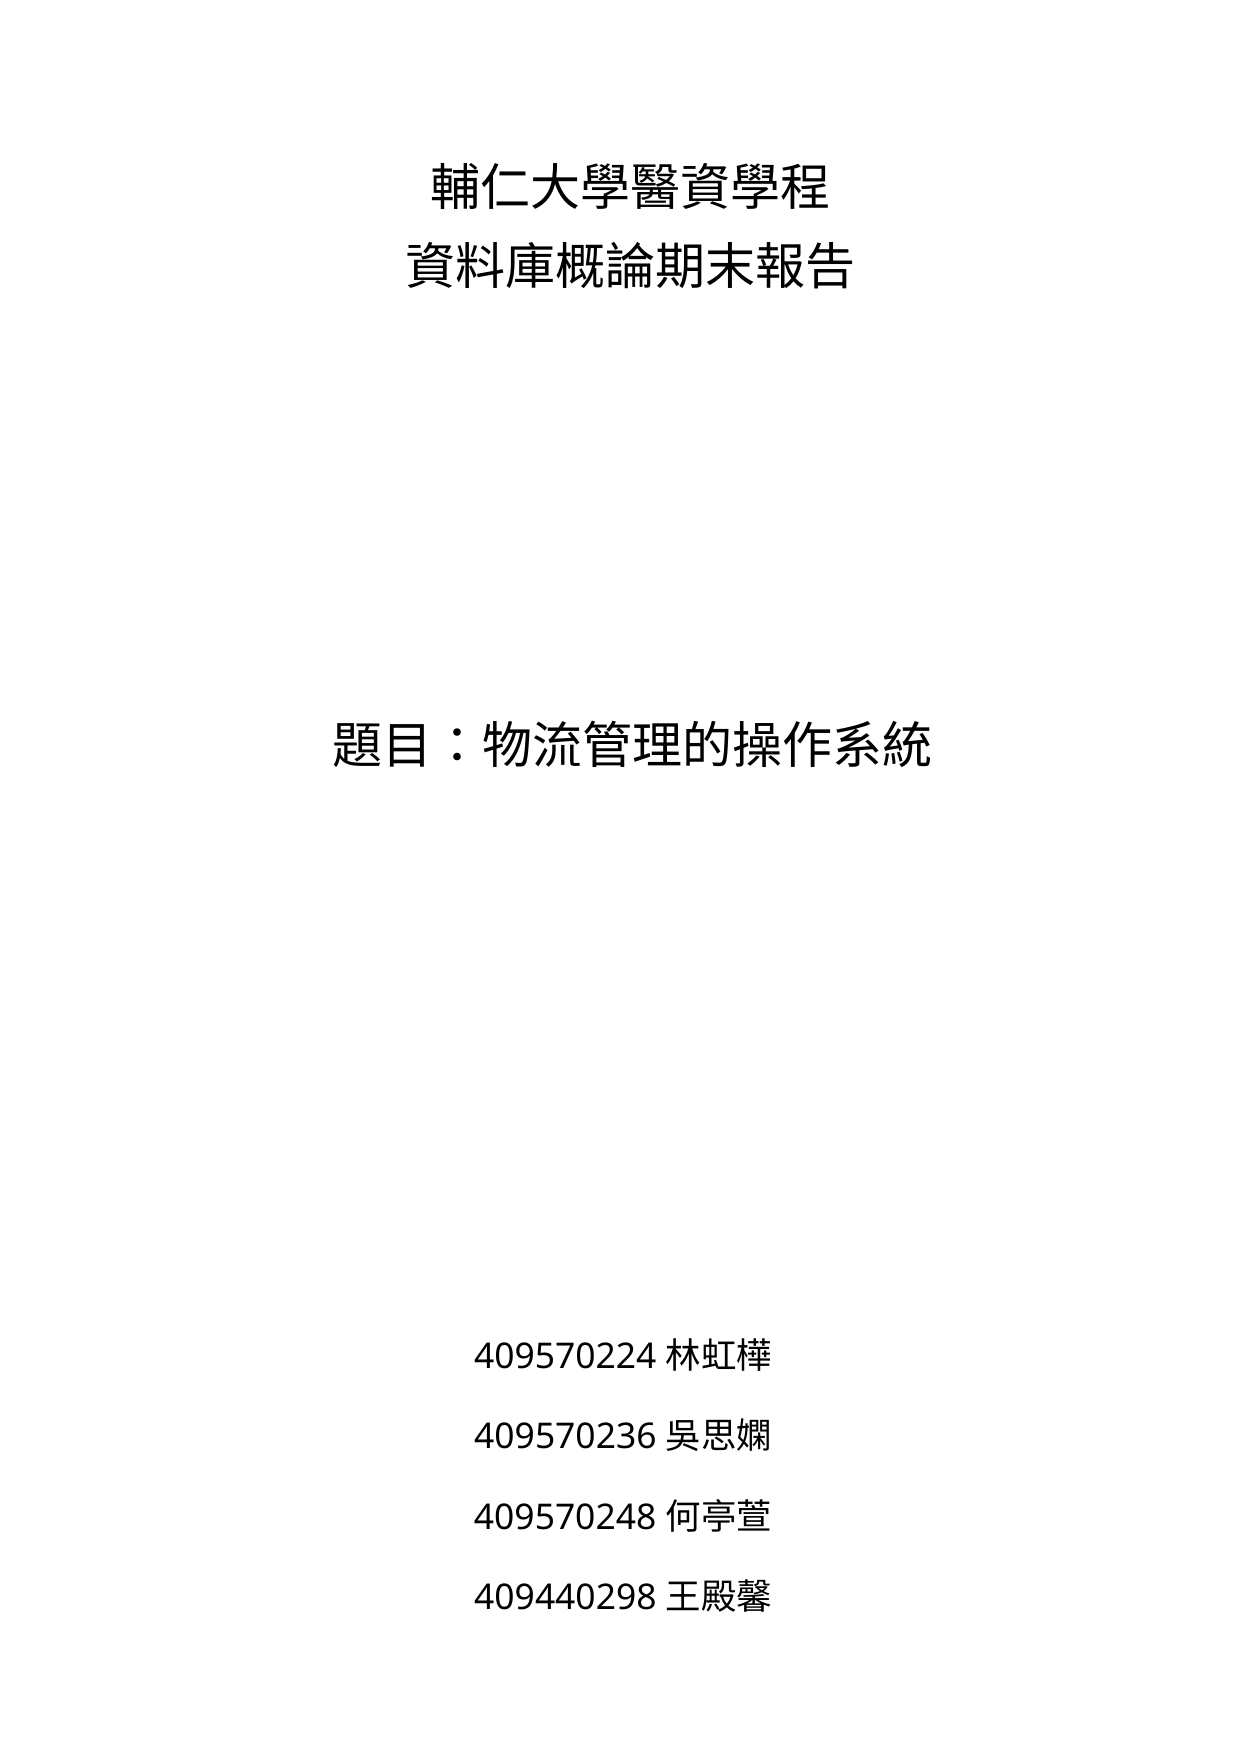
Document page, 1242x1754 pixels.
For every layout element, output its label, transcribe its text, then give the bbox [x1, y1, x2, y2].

text 409440298 王殿馨 [474, 1568, 1191, 1620]
text 409570224 林虹樺 [474, 1327, 1191, 1379]
text 題目：物流管理的操作系統 [74, 705, 1191, 778]
text 409570248 何亭萱 [474, 1488, 1191, 1539]
text 輔仁大學醫資學程 [398, 147, 862, 219]
text 資料庫概論期末報告 [398, 226, 862, 299]
text 409570236 吳思嫻 [474, 1408, 1191, 1459]
